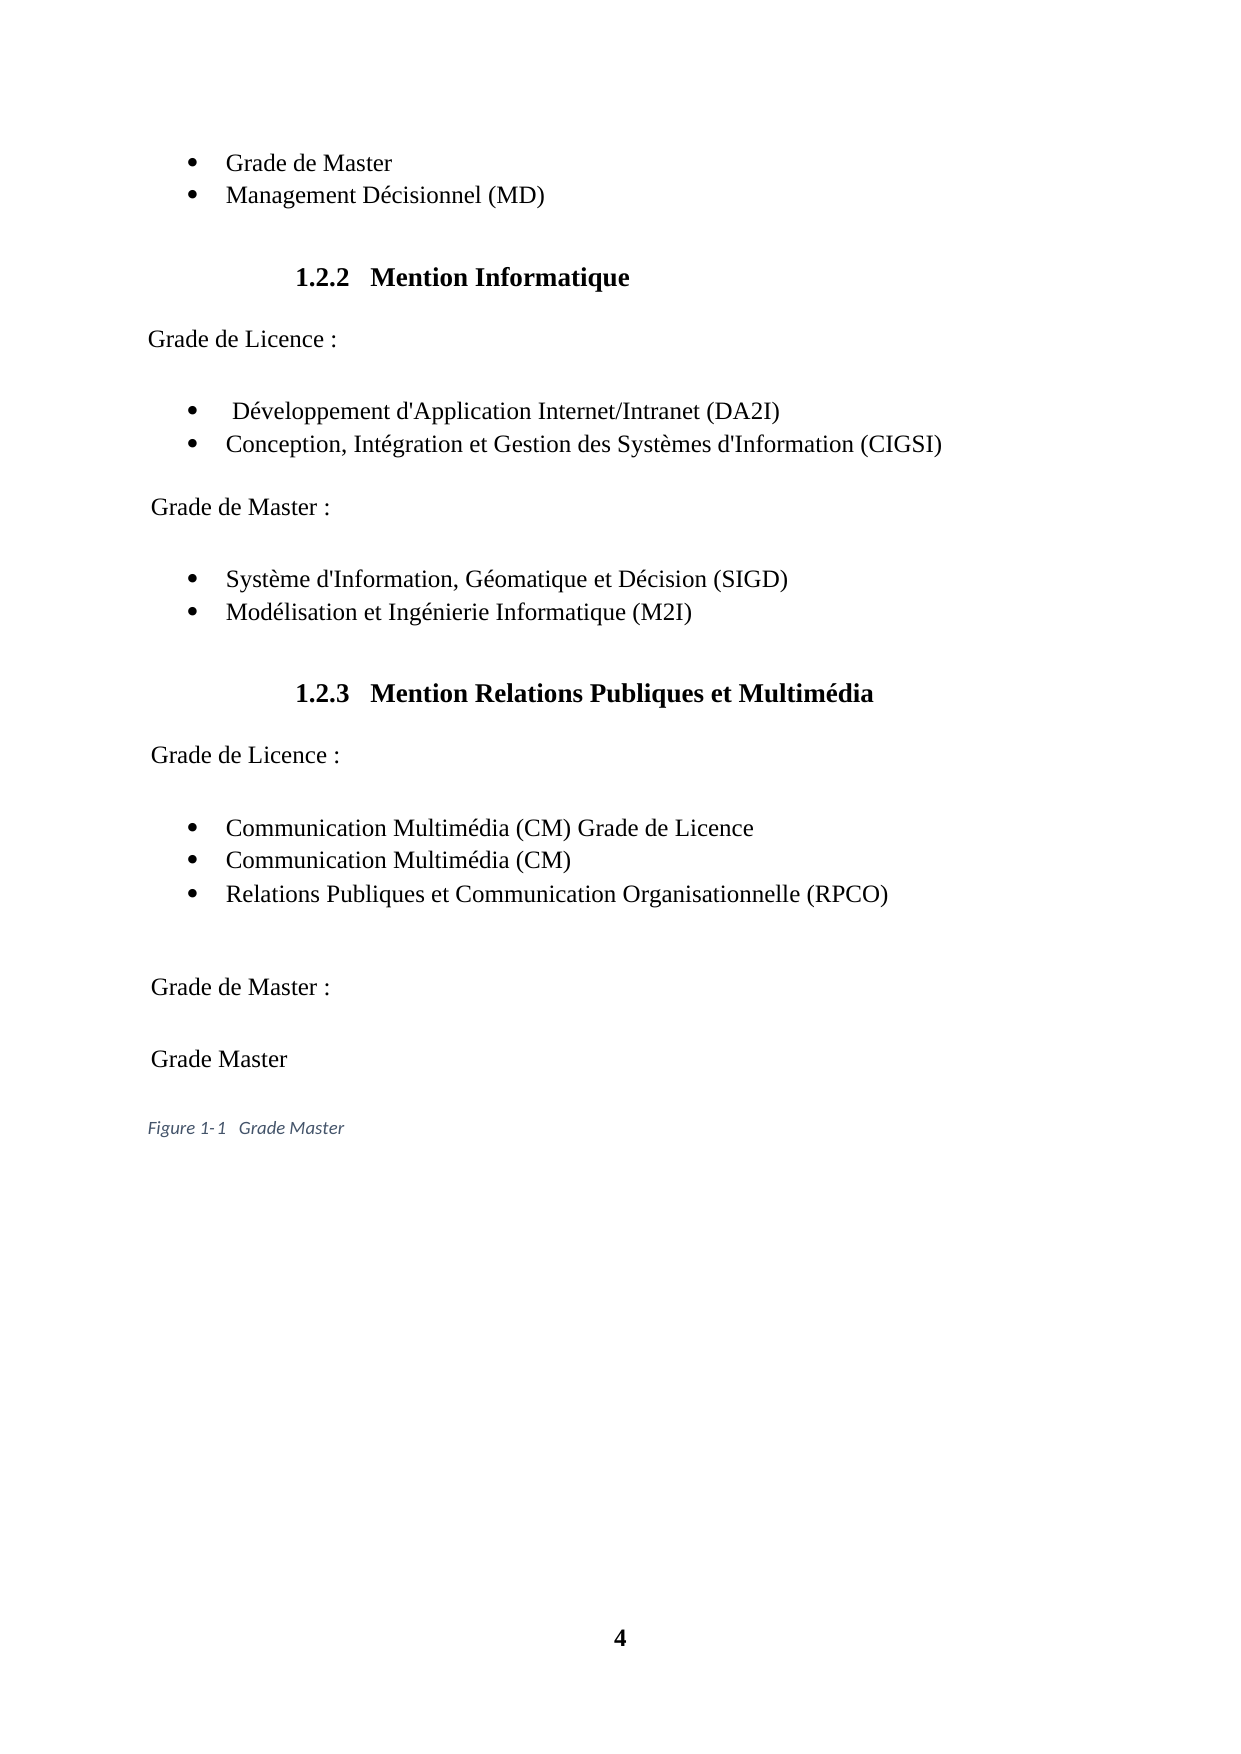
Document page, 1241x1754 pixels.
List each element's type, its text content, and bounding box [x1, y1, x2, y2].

text Grade de Master : [151, 972, 1093, 1001]
text Grade Master [151, 1044, 1093, 1073]
list Développement d'Application Internet/Intranet (DA2I) [188, 396, 1093, 425]
text Grade de Licence : [151, 740, 1093, 769]
list Système d'Information, Géomatique et Décision (SIGD) [188, 564, 1093, 593]
list Conception, Intégration et Gestion des Systèmes d'Information (CIGSI) [188, 429, 1093, 458]
text Grade de Master : [151, 492, 1093, 520]
list Relations Publiques et Communication Organisationnelle (RPCO) [188, 879, 1093, 907]
subtitle Mention Relations Publiques et Multimédia [295, 678, 1093, 709]
text Grade de Licence : [148, 324, 1093, 353]
list Grade de Master [188, 148, 1093, 176]
list Modélisation et Ingénierie Informatique (M2I) [188, 597, 1093, 626]
list Communication Multimédia (CM) [188, 846, 1093, 874]
subtitle Mention Informatique [295, 261, 1093, 292]
list Management Décisionnel (MD) [188, 181, 1093, 209]
list Communication Multimédia (CM) Grade de Licence [188, 813, 1093, 841]
